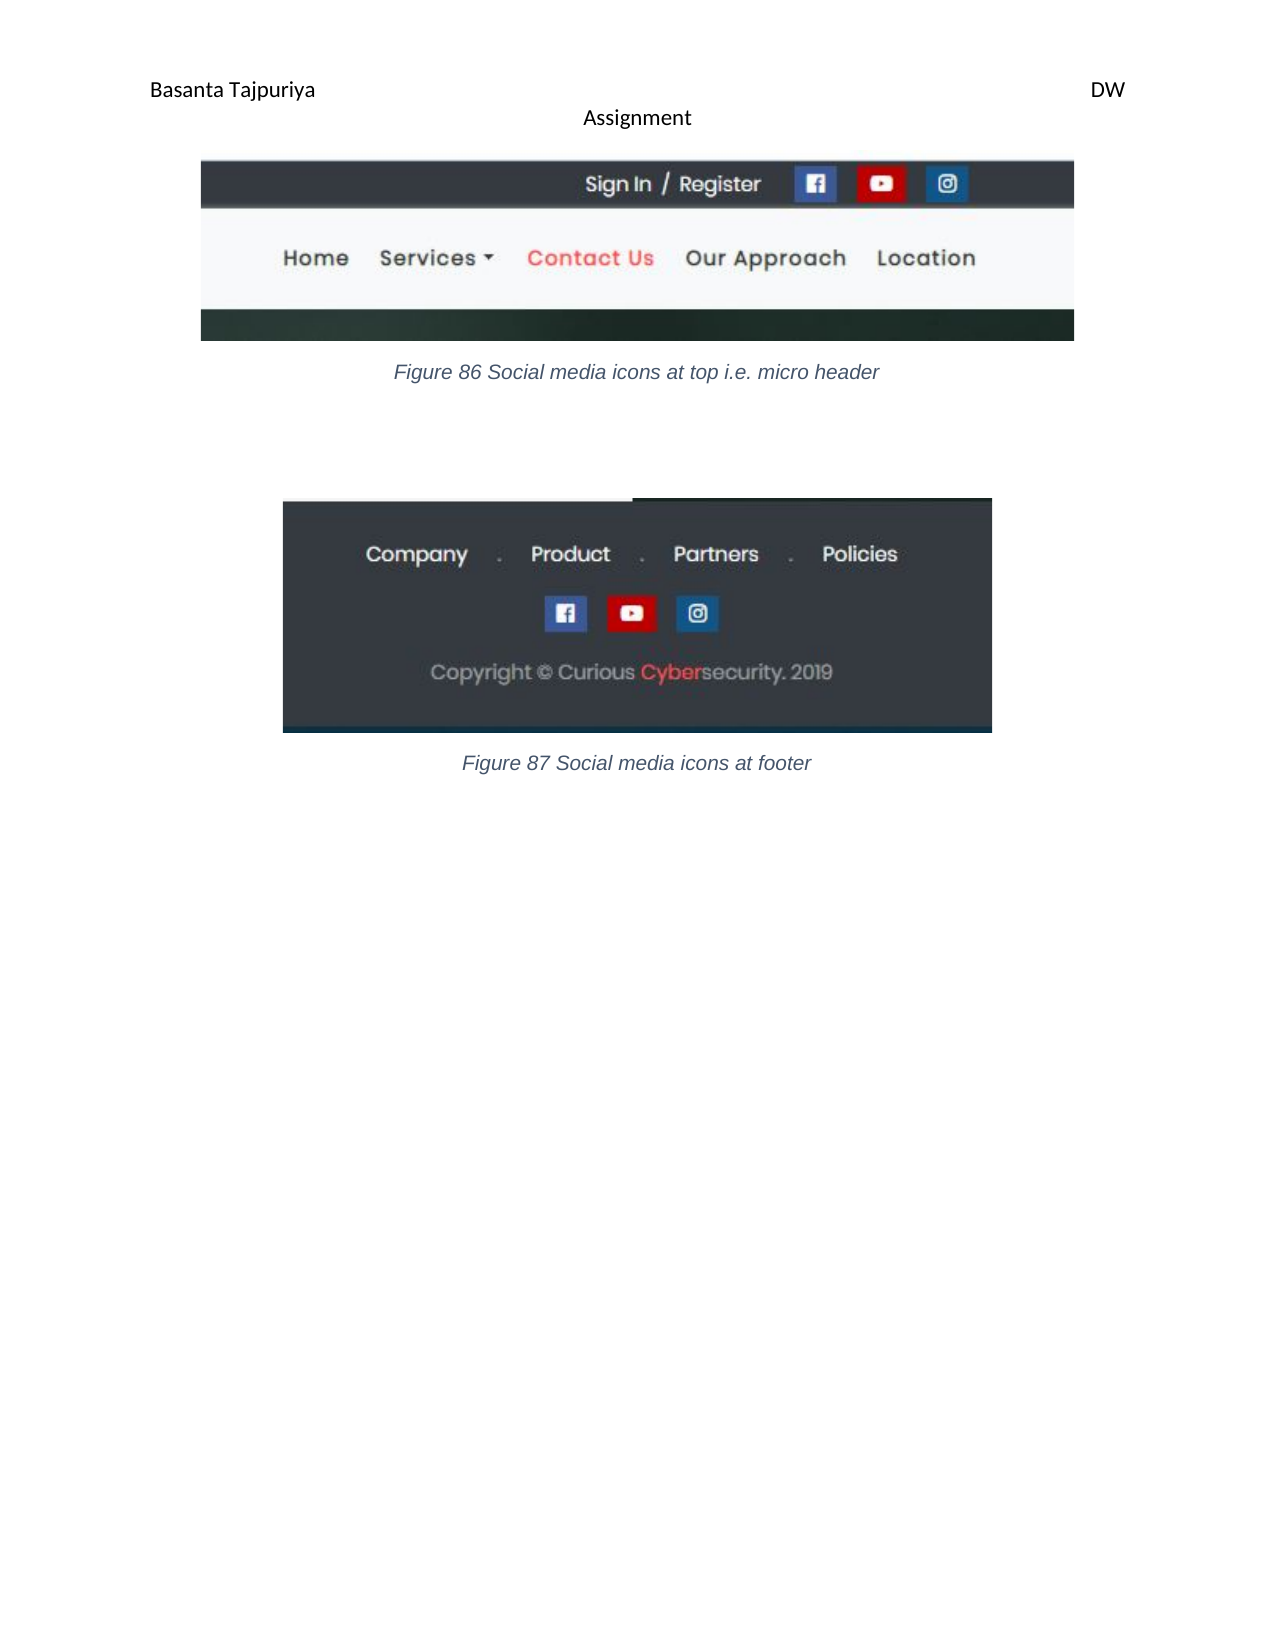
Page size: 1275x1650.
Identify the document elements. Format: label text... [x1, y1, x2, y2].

text Figure 86 Social media icons at top i.e. micro header [150, 359, 1125, 383]
picture [282, 498, 993, 733]
picture [200, 150, 1075, 341]
text Figure 87 Social media icons at footer [150, 751, 1125, 775]
